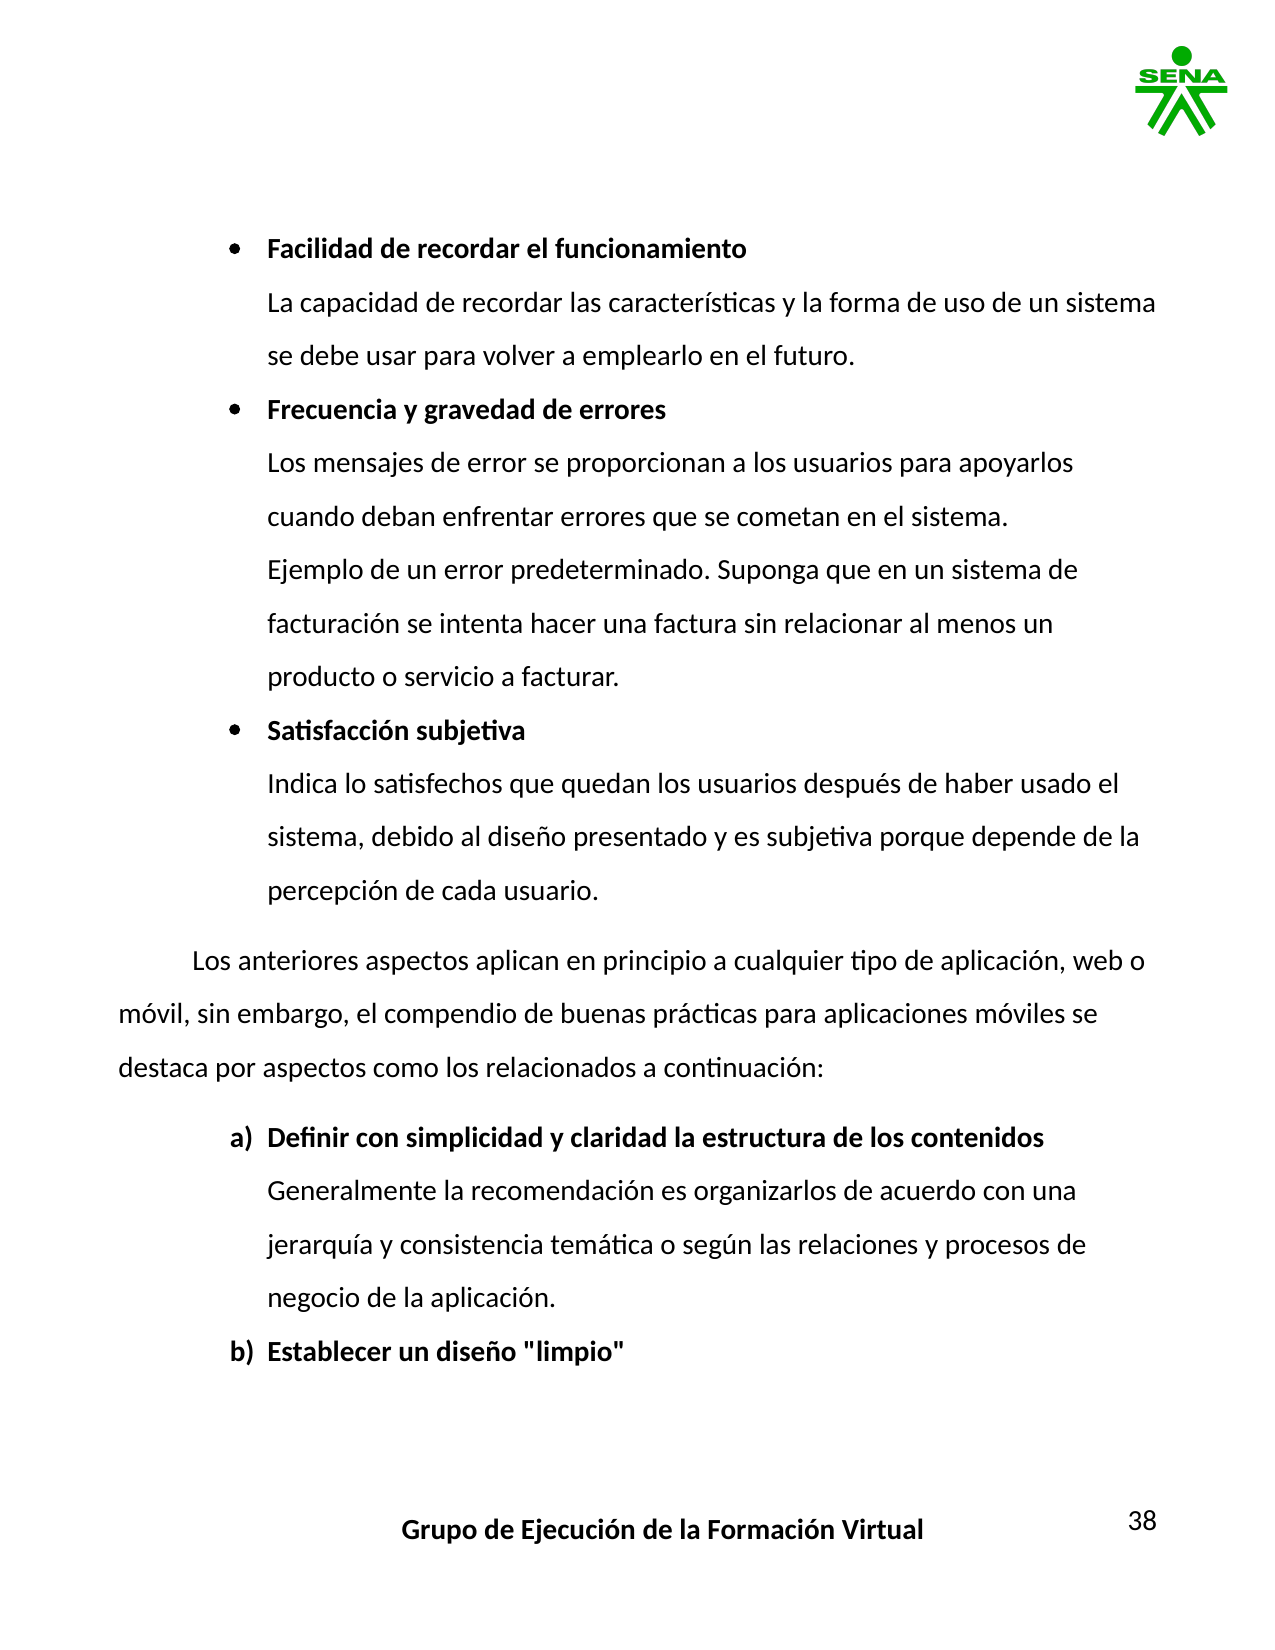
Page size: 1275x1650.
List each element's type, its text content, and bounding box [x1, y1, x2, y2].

list Establecer un diseño "limpio" [229, 1333, 1157, 1368]
text Los anteriores aspectos aplican en principio a cualquier tipo de aplicación, web o móvil, sin embargo, el compendio de buenas prácticas para aplicaciones móviles se destaca por aspectos como los relacionados a continuación: [118, 942, 1157, 1084]
list Facilidad de recordar el funcionamiento [229, 231, 1157, 266]
list Satisfacción subjetiva [229, 712, 1157, 747]
list Ejemplo de un error predeterminado. Suponga que en un sistema de facturación se intenta hacer una factura sin relacionar al menos un producto o servicio a facturar. [267, 551, 1157, 694]
picture [1135, 46, 1228, 136]
list La capacidad de recordar las características y la forma de uso de un sistema se debe usar para volver a emplearlo en el futuro. [267, 284, 1157, 373]
list Los mensajes de error se proporcionan a los usuarios para apoyarlos cuando deban enfrentar errores que se cometan en el sistema. [267, 444, 1157, 533]
list Generalmente la recomendación es organizarlos de acuerdo con una jerarquía y consistencia temática o según las relaciones y procesos de negocio de la aplicación. [267, 1172, 1157, 1315]
list Indica lo satisfechos que quedan los usuarios después de haber usado el sistema, debido al diseño presentado y es subjetiva porque depende de la percepción de cada usuario. [267, 765, 1157, 907]
list Frecuencia y gravedad de errores [229, 391, 1157, 427]
list Definir con simplicidad y claridad la estructura de los contenidos [229, 1119, 1157, 1154]
